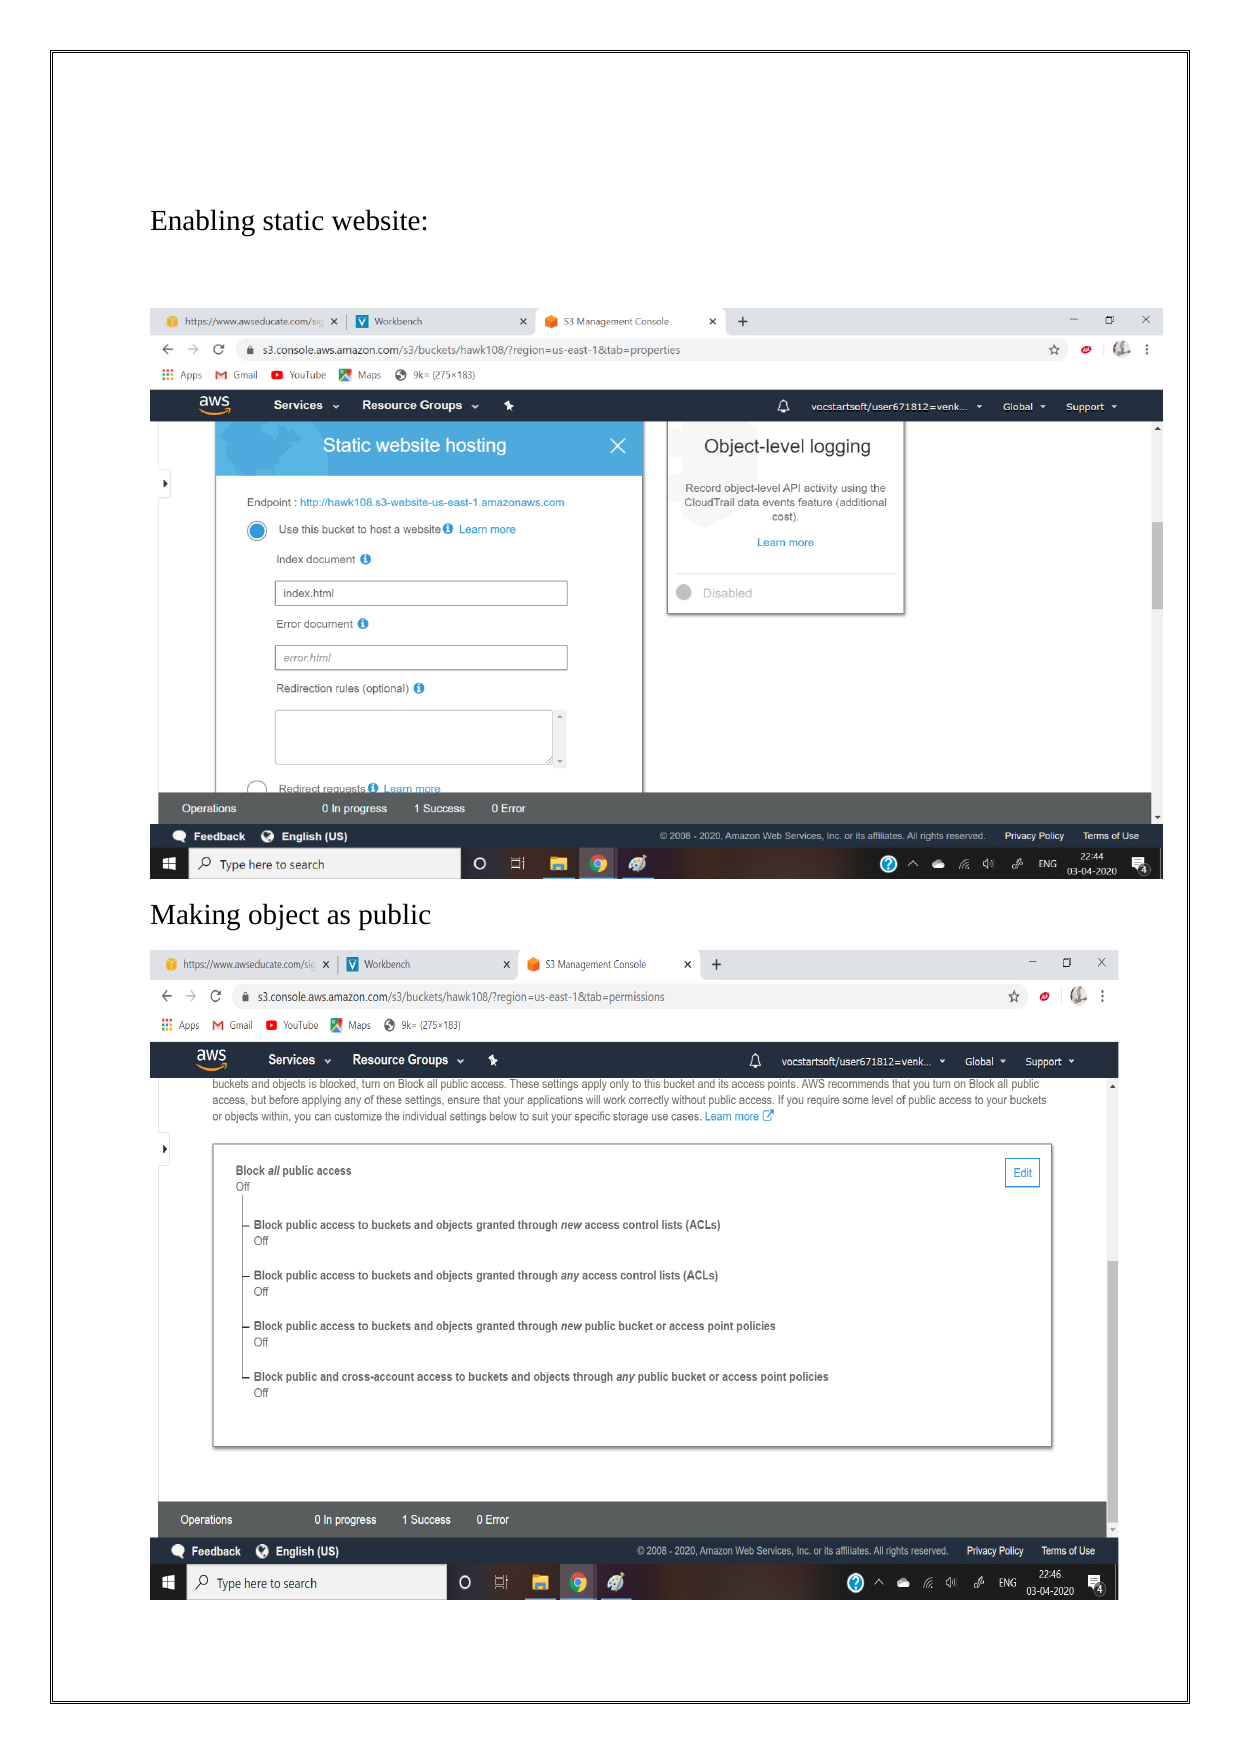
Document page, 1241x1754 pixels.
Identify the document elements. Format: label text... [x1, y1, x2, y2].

text Enabling static website: [150, 203, 1090, 236]
picture [150, 308, 1163, 879]
picture [150, 950, 1119, 1600]
text Making object as public [150, 897, 1090, 931]
